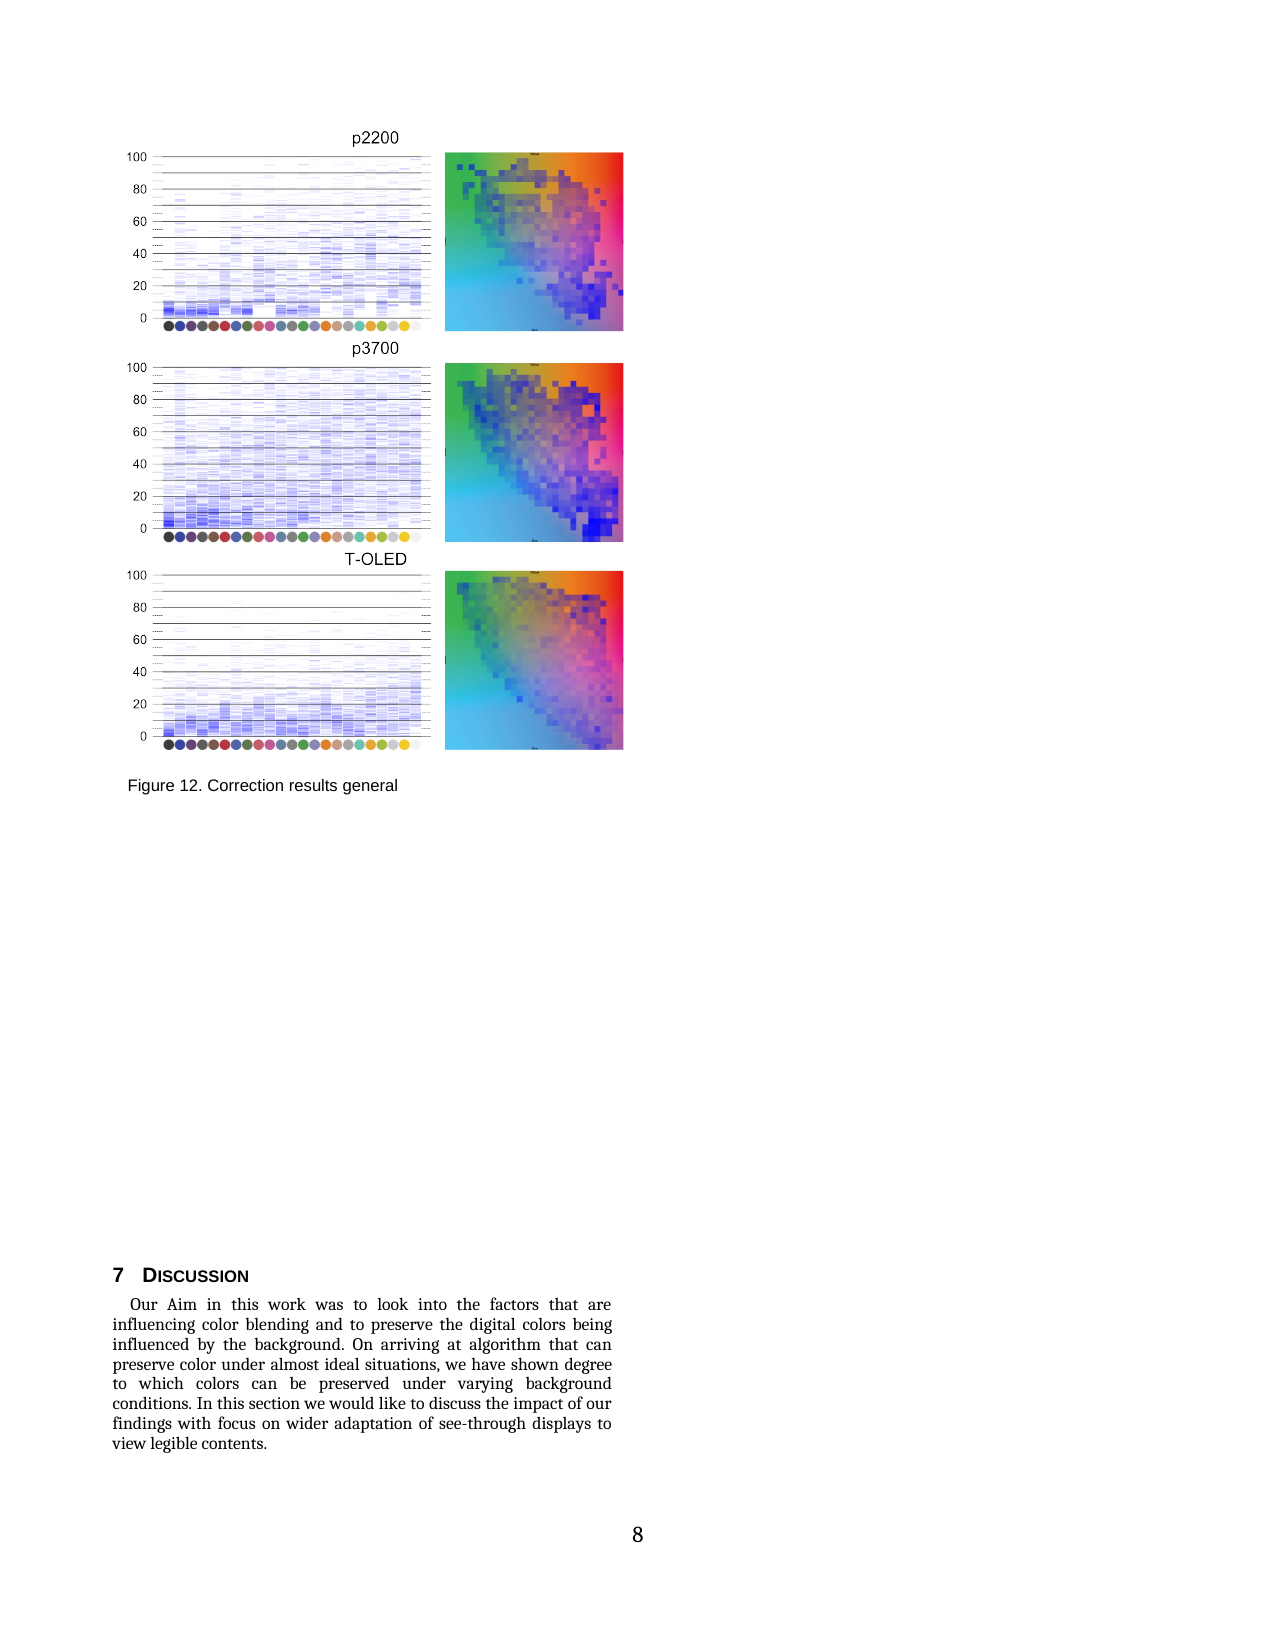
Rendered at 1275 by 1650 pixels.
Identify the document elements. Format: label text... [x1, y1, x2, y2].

subtitle Discussion [112, 1266, 613, 1286]
picture [127, 131, 624, 750]
text Our Aim in this work was to look into the factors that are influencing color blending and to preserve the digital colors being influenced by the background. On arriving at algorithm that can preserve color under almost ideal situations, we have shown degree to which colors can be preserved under varying background conditions. In this section we would like to discuss the impact of our findings with focus on wider adaptation of see-through displays to view legible contents. [112, 1295, 613, 1453]
